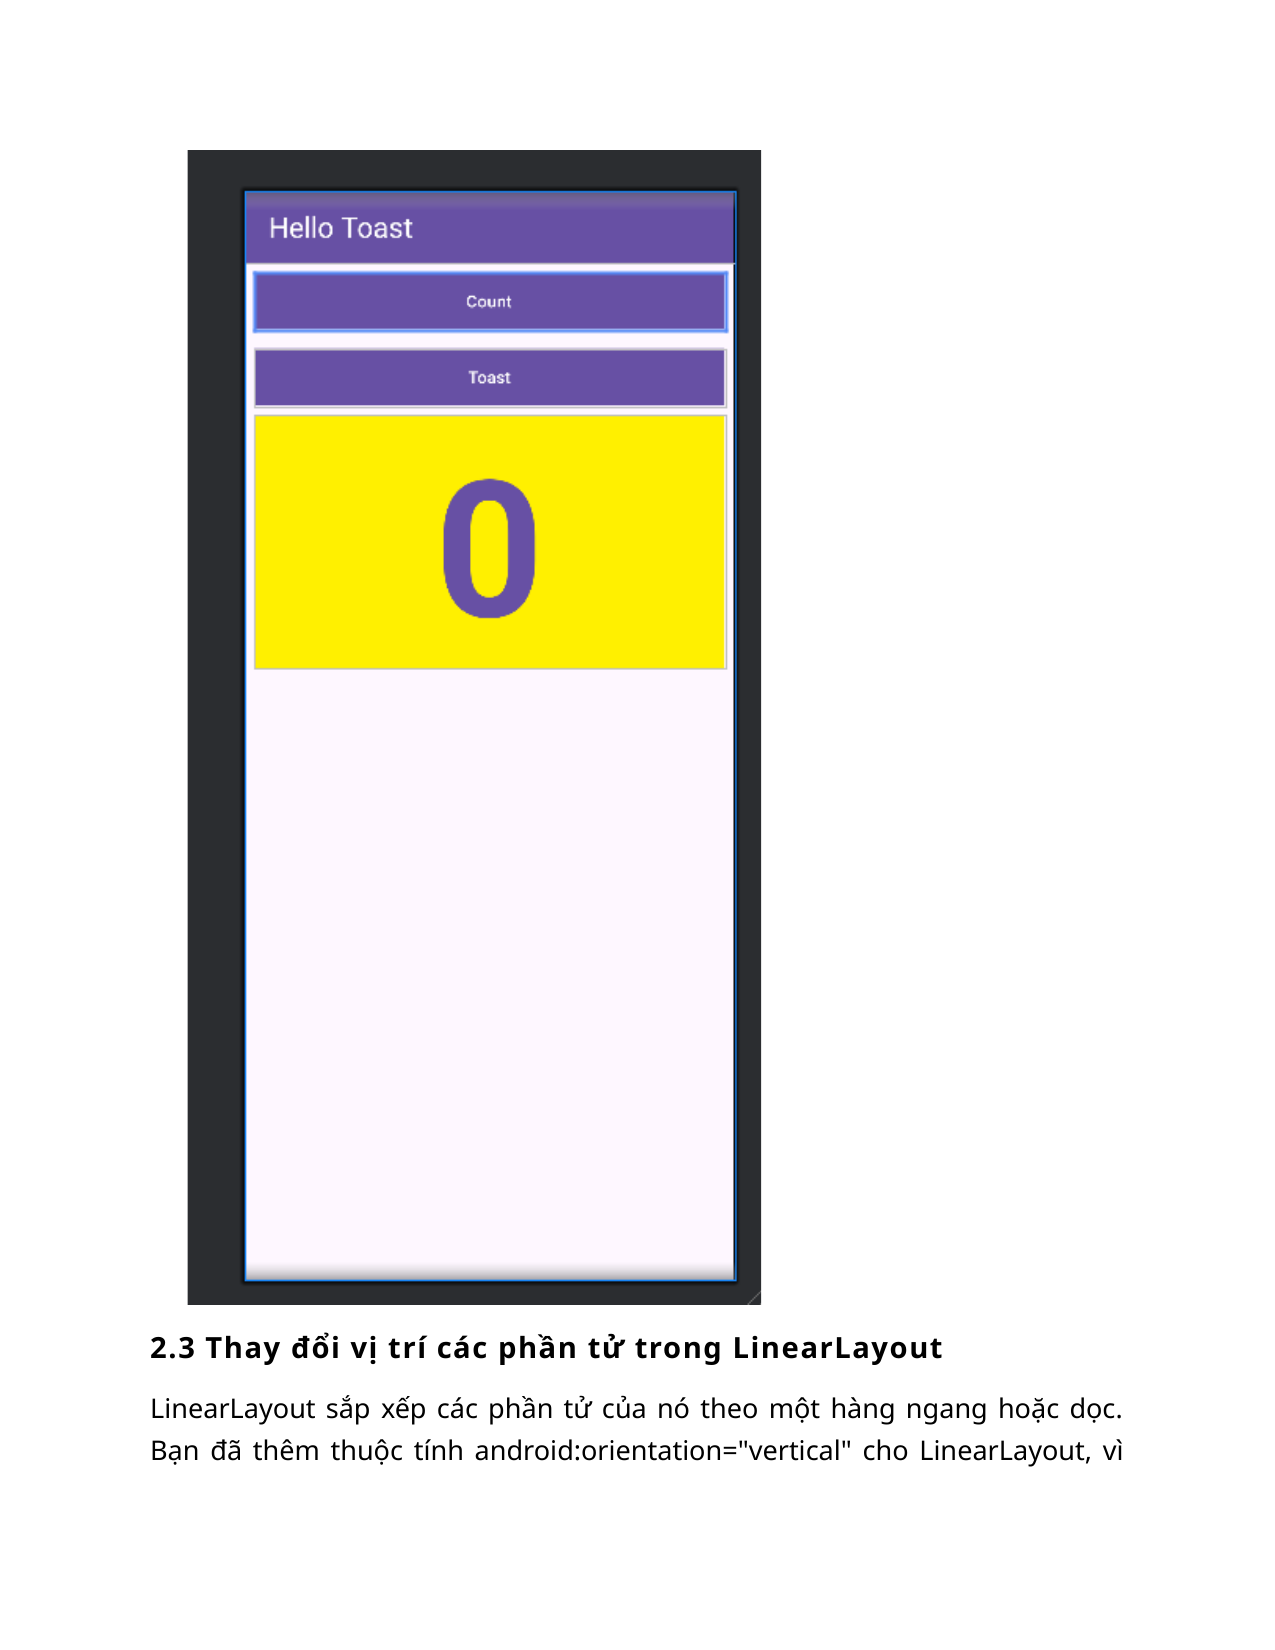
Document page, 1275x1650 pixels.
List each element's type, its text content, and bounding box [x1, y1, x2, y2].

subtitle 2.3 Thay đổi vị trí các phần tử trong LinearLayout [150, 1327, 1125, 1367]
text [150, 1389, 1125, 1468]
picture [187, 150, 762, 1305]
